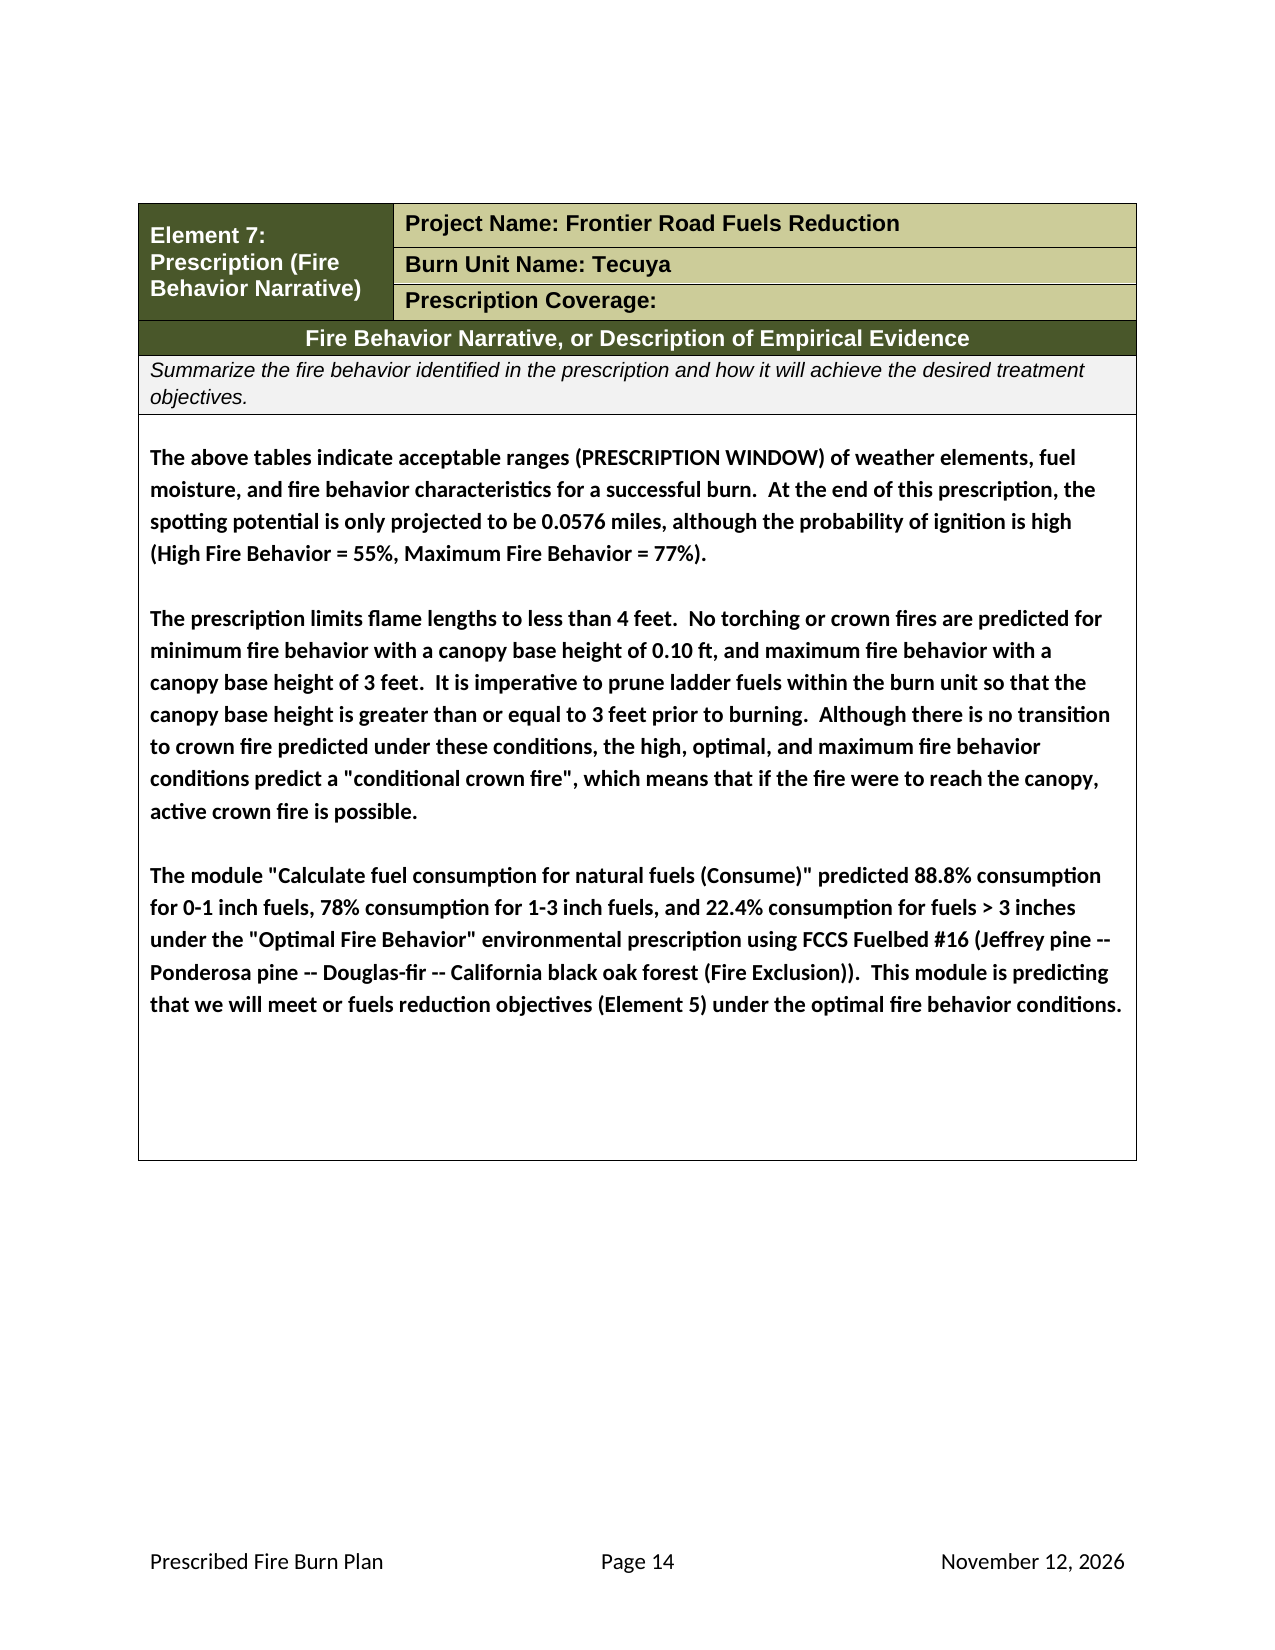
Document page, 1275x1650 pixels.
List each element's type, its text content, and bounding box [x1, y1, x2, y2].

table_cell Burn Unit Name: Tecuya [394, 248, 1136, 283]
table_cell Summarize the fire behavior identified in the prescription and how it will achieve the desired treatment objectives. [139, 356, 1136, 414]
table_header Project Name: Frontier Road Fuels Reduction [394, 204, 1136, 247]
table_header Element 7: Prescription (Fire Behavior Narrative) [139, 204, 393, 320]
table_cell The above tables indicate acceptable ranges (PRESCRIPTION WINDOW) of weather elements, fuel moisture, and fire behavior characteristics for a successful burn. At the end of this prescription, the spotting potential is only projected to be 0.0576 miles, although the probability of ignition is high (High Fire Behavior = 55%, Maximum Fire Behavior = 77%). The prescription limits flame lengths to less than 4 feet. No torching or crown fires are predicted for minimum fire behavior with a canopy base height of 0.10 ft, and maximum fire behavior with a canopy base height of 3 feet. It is imperative to prune ladder fuels within the burn unit so that the canopy base height is greater than or equal to 3 feet prior to burning. Although there is no transition to crown fire predicted under these conditions, the high, optimal, and maximum fire behavior conditions predict a "conditional crown fire", which means that if the fire were to reach the canopy, active crown fire is possible. The module "Calculate fuel consumption for natural fuels (Consume)" predicted 88.8% consumption for 0-1 inch fuels, 78% consumption for 1-3 inch fuels, and 22.4% consumption for fuels > 3 inches under the "Optimal Fire Behavior" environmental prescription using FCCS Fuelbed #16 (Jeffrey pine -- Ponderosa pine -- Douglas-fir -- California black oak forest (Fire Exclusion)). This module is predicting that we will meet or fuels reduction objectives (Element 5) under the optimal fire behavior conditions. [139, 415, 1136, 1159]
table_cell Fire Behavior Narrative, or Description of Empirical Evidence [139, 321, 1136, 355]
table_cell Prescription Coverage: [394, 285, 1136, 320]
